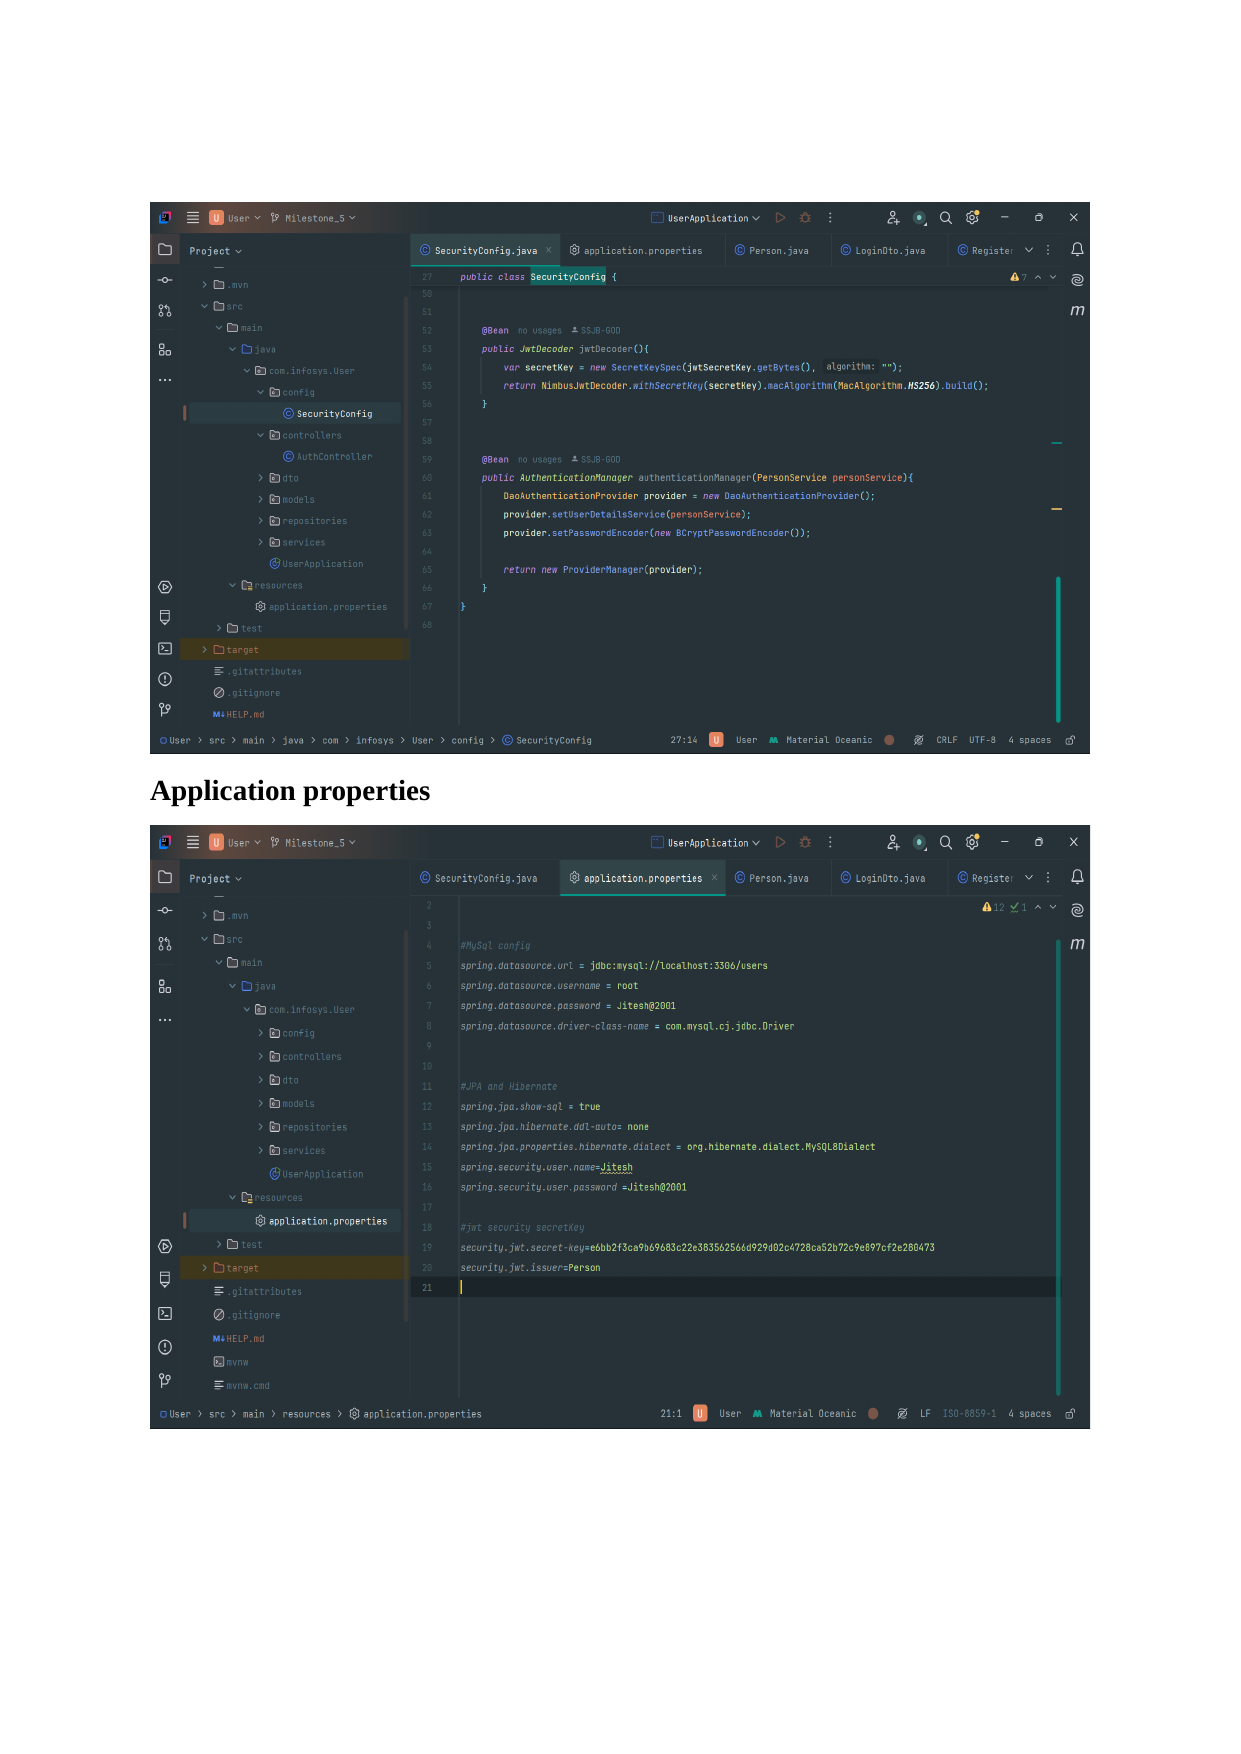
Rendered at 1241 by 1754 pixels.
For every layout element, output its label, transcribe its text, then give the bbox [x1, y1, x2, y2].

picture [150, 202, 1090, 754]
text Application properties [150, 773, 1090, 806]
picture [150, 825, 1091, 1429]
